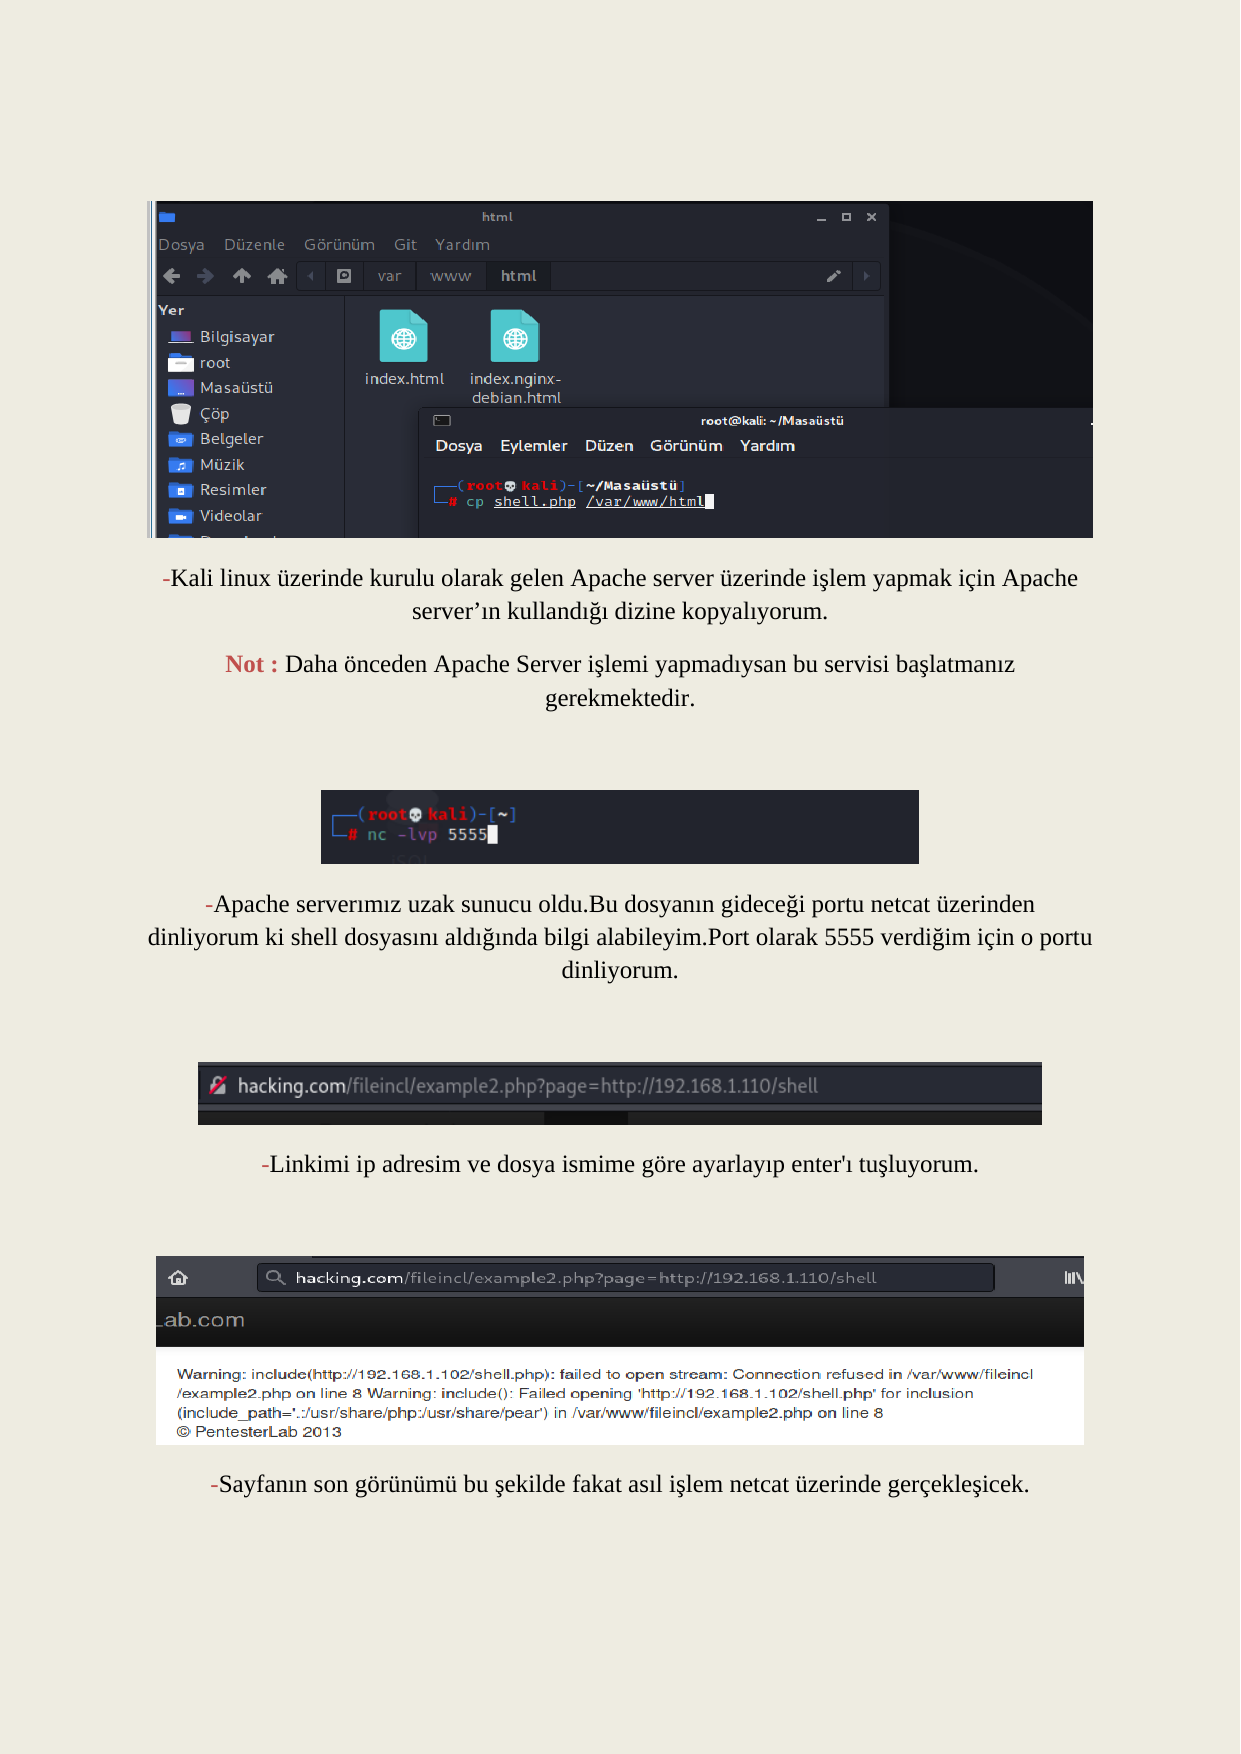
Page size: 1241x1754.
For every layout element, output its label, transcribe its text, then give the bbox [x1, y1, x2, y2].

text -Linkimi ip adresim ve dosya ismime göre ayarlayıp enter'ı tuşluyorum. [148, 1149, 1093, 1178]
text -Apache serverımız uzak sunucu oldu.Bu dosyanın gideceği portu netcat üzerinden dinliyorum ki shell dosyasını aldığında bilgi alabileyim.Port olarak 5555 verdiğim için o portu dinliyorum. [148, 889, 1093, 984]
text Not : Daha önceden Apache Server işlemi yapmadıysan bu servisi başlatmanız gerekmektedir. [148, 649, 1093, 711]
picture [198, 1062, 1042, 1125]
picture [321, 790, 919, 864]
picture [156, 1256, 1084, 1445]
text -Sayfanın son görünümü bu şekilde fakat asıl işlem netcat üzerinde gerçekleşicek. [148, 1469, 1093, 1498]
picture [147, 201, 1093, 538]
text -Kali linux üzerinde kurulu olarak gelen Apache server üzerinde işlem yapmak için Apache server’ın kullandığı dizine kopyalıyorum. [148, 563, 1093, 624]
